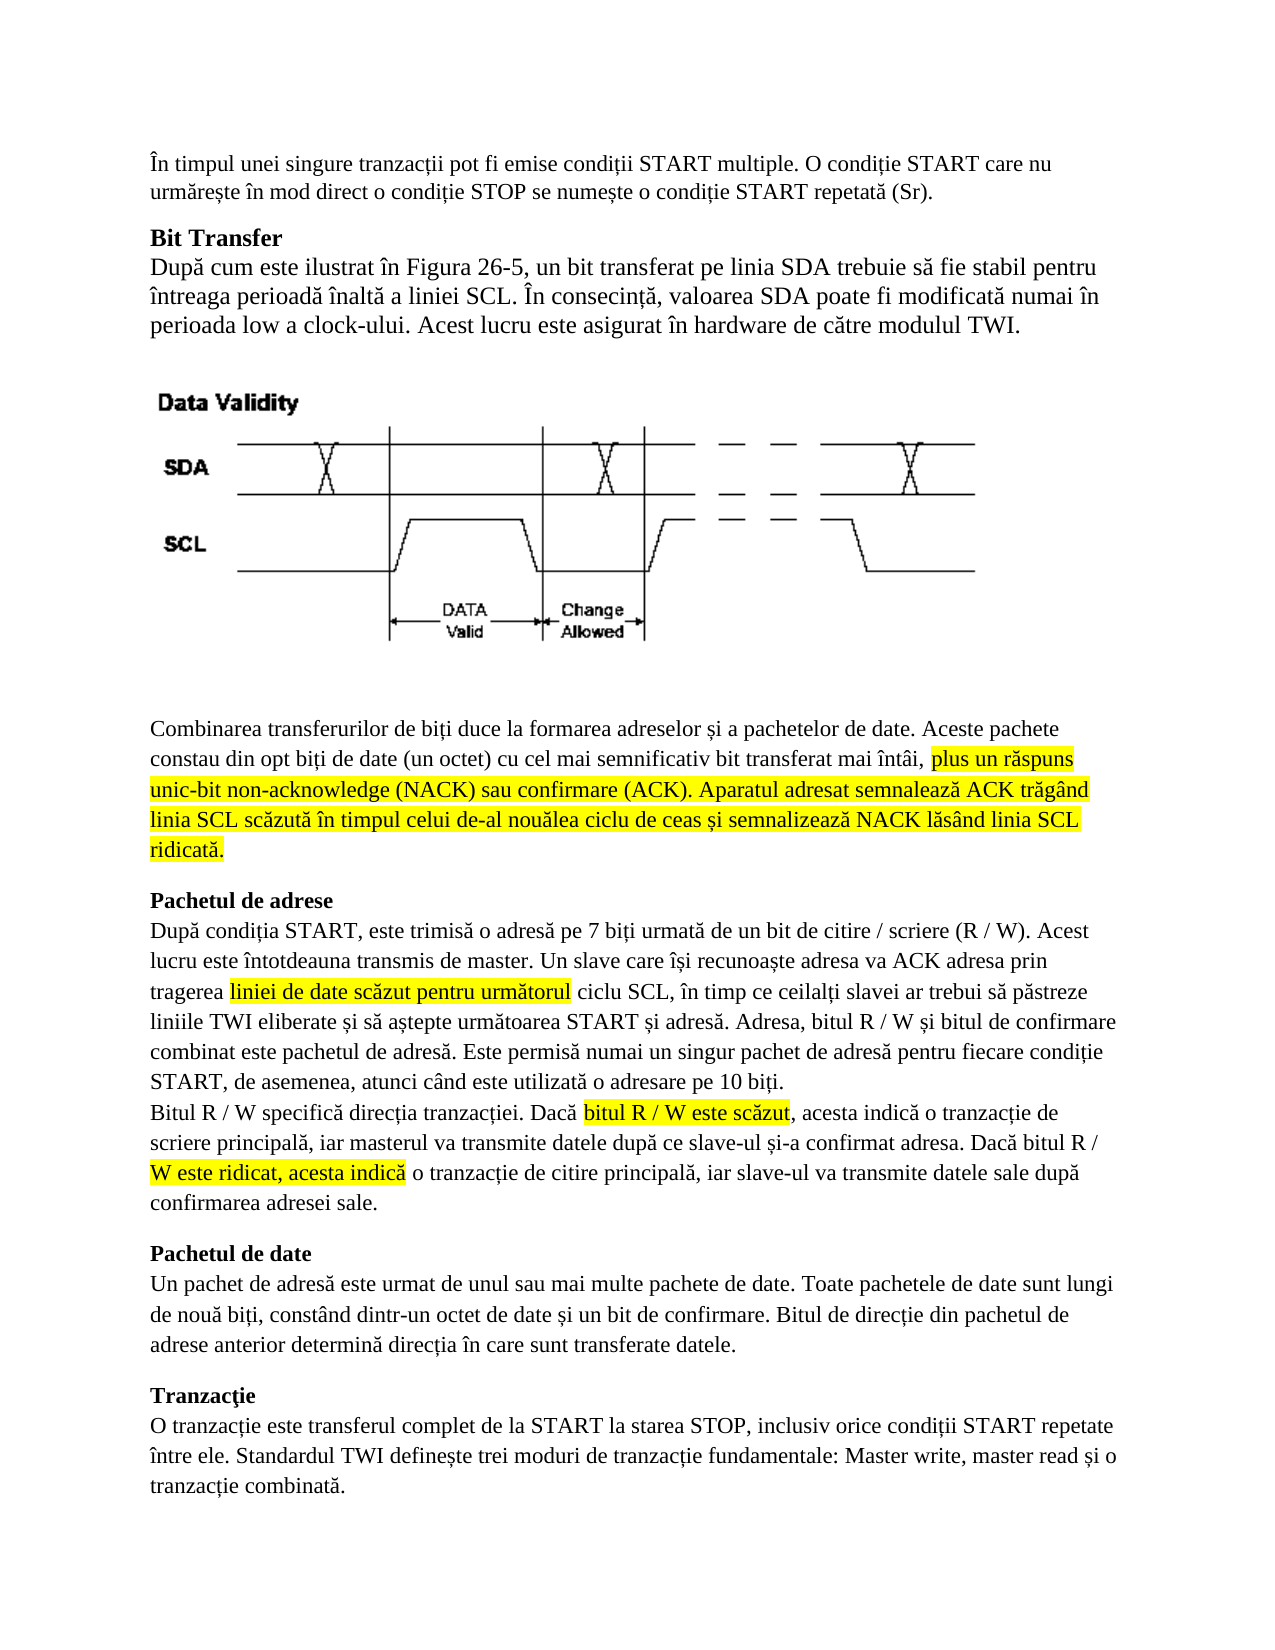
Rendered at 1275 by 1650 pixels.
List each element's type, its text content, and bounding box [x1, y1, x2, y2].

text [150, 1382, 1125, 1499]
text În timpul unei singure tranzacții pot fi emise condiții START multiple. O condiție START care nu urmărește în mod direct o condiție STOP se numește o condiție START repetată (Sr). [150, 150, 1125, 205]
text Pachetul de date Un pachet de adresă este urmat de unul sau mai multe pachete de date. Toate pachetele de date sunt lungi de nouă biți, constând dintr-un octet de date și un bit de confirmare. Bitul de direcție din pachetul de adrese anterior determină direcția în care sunt transferate datele. [150, 1240, 1125, 1357]
text Bit Transfer După cum este ilustrat în Figura 26-5, un bit transferat pe linia SDA trebuie să fie stabil pentru întreaga perioadă înaltă a liniei SCL. În consecință, valoarea SDA poate fi modificată numai în perioada low a clock-ului. Acest lucru este asigurat în hardware de către modulul TWI. [150, 223, 1125, 338]
text Combinarea transferurilor de biți duce la formarea adreselor și a pachetelor de date. Aceste pachete constau din opt biți de date (un octet) cu cel mai semnificativ bit transferat mai întâi, plus un răspuns unic-bit non-acknowledge (NACK) sau confirmare (ACK). Aparatul adresat semnalează ACK trăgând linia SCL scăzută în timpul celui de-al nouălea ciclu de ceas și semnalizează NACK lăsând linia SCL ridicată. [150, 715, 1125, 862]
text Pachetul de adrese După condiția START, este trimisă o adresă pe 7 biți urmată de un bit de citire / scriere (R / W). Acest lucru este întotdeauna transmis de master. Un slave care își recunoaște adresa va ACK adresa prin tragerea liniei de date scăzut pentru următorul ciclu SCL, în timp ce ceilalți slavei ar trebui să păstreze liniile TWI eliberate și să aștepte următoarea START și adresă. Adresa, bitul R / W și bitul de confirmare combinat este pachetul de adresă. Este permisă numai un singur pachet de adresă pentru fiecare condiție START, de asemenea, atunci când este utilizată o adresare pe 10 biți. Bitul R / W specifică direcția tranzacției. Dacă bitul R / W este scăzut, acesta indică o tranzacție de scriere principală, iar masterul va transmite datele după ce slave-ul și-a confirmat adresa. Dacă bitul R / W este ridicat, acesta indică o tranzacție de citire principală, iar slave-ul va transmite datele sale după confirmarea adresei sale. [150, 887, 1125, 1216]
